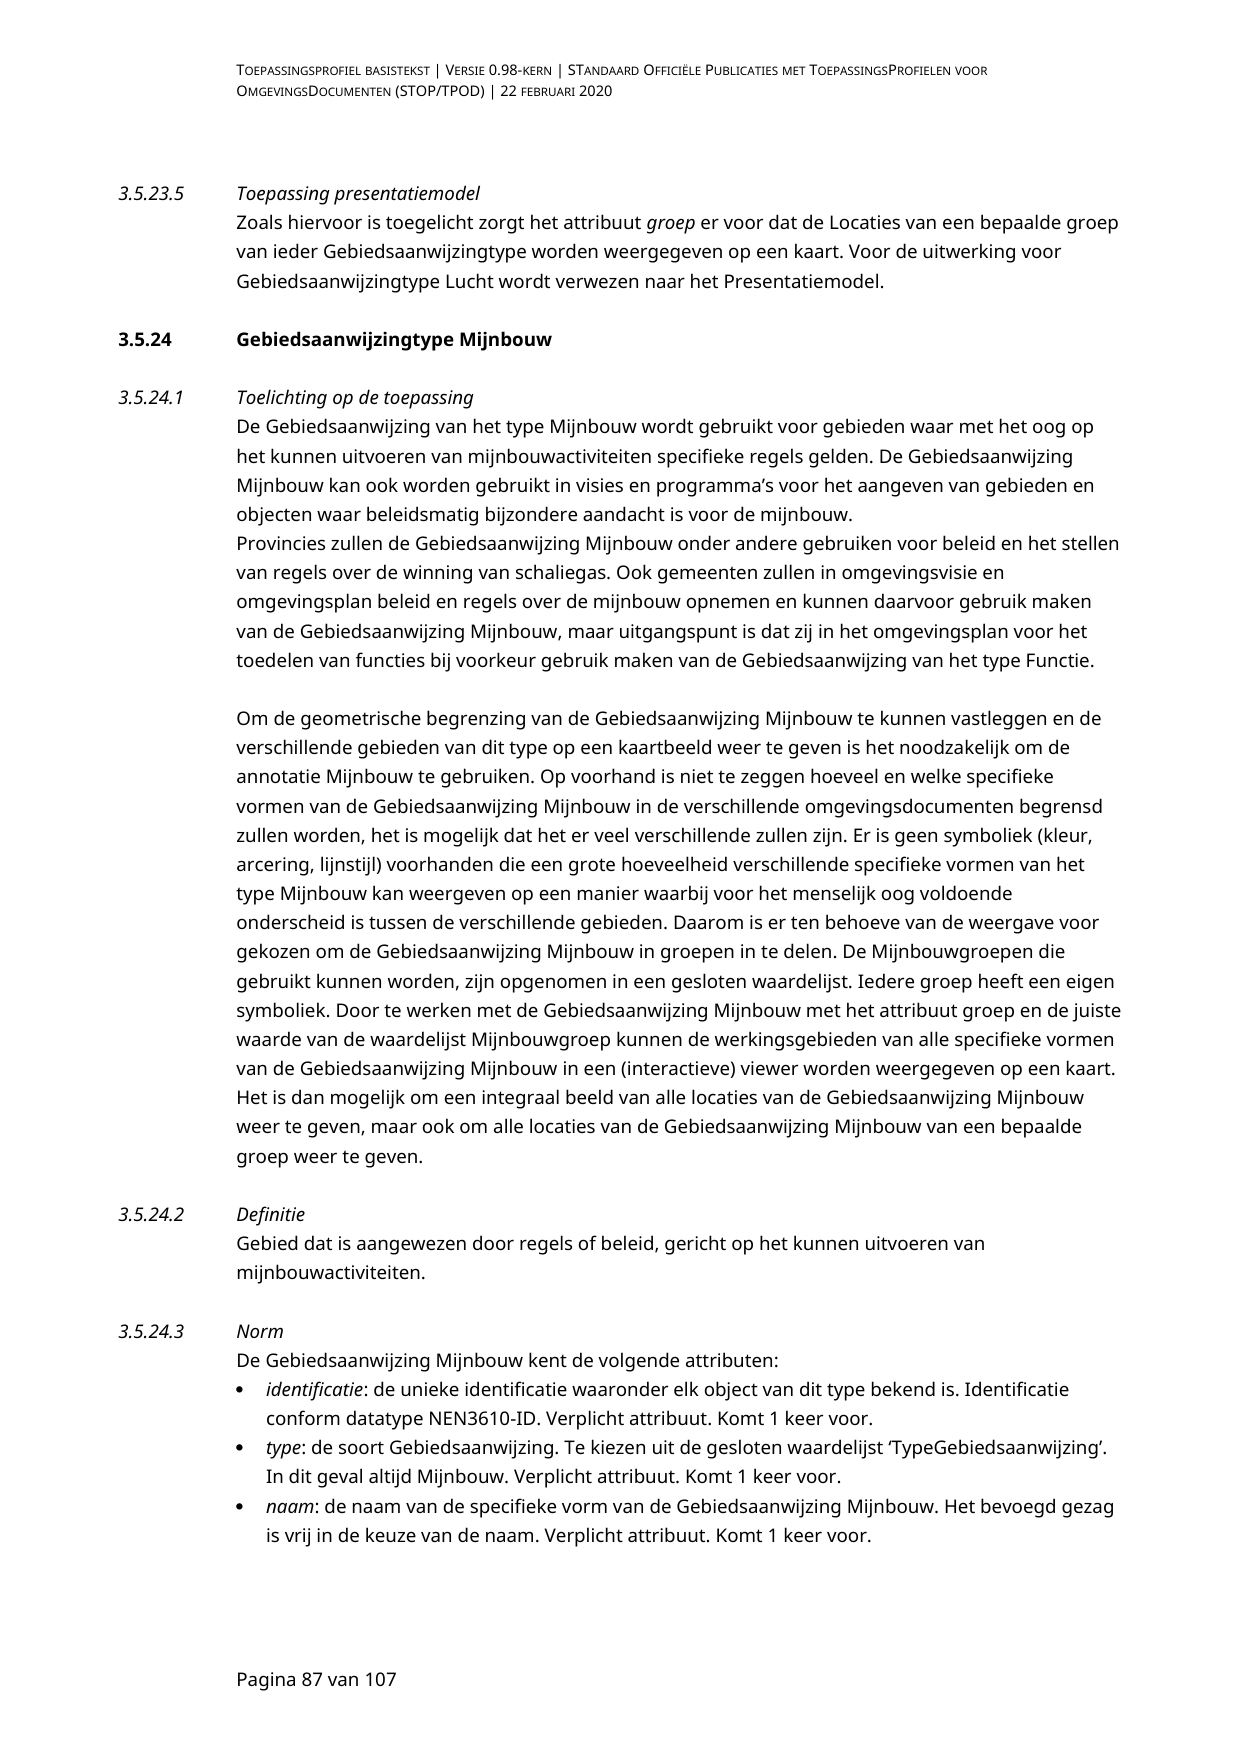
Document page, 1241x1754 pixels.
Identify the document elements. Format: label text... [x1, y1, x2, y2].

subtitle Norm [118, 1315, 1122, 1344]
text Provincies zullen de Gebiedsaanwijzing Mijnbouw onder andere gebruiken voor beleid en het stellen van regels over de winning van schaliegas. Ook gemeenten zullen in omgevingsvisie en omgevingsplan beleid en regels over de mijnbouw opnemen en kunnen daarvoor gebruik maken van de Gebiedsaanwijzing Mijnbouw, maar uitgangspunt is dat zij in het omgevingsplan voor het toedelen van functies bij voorkeur gebruik maken van de Gebiedsaanwijzing van het type Functie. [236, 527, 1122, 673]
subtitle Toelichting op de toepassing [118, 381, 1122, 411]
text identificatie: de unieke identificatie waaronder elk object van dit type bekend is. Identificatie conform datatype NEN3610-ID. Verplicht attribuut. Komt 1 keer voor. [236, 1373, 1122, 1431]
text type: de soort Gebiedsaanwijzing. Te kiezen uit de gesloten waardelijst ‘TypeGebiedsaanwijzing’. In dit geval altijd Mijnbouw. Verplicht attribuut. Komt 1 keer voor. [236, 1431, 1122, 1490]
text Zoals hiervoor is toegelicht zorgt het attribuut groep er voor dat de Locaties van een bepaalde groep van ieder Gebiedsaanwijzingtype worden weergegeven op een kaart. Voor de uitwerking voor Gebiedsaanwijzingtype Lucht wordt verwezen naar het Presentatiemodel. [236, 206, 1122, 294]
text De Gebiedsaanwijzing van het type Mijnbouw wordt gebruikt voor gebieden waar met het oog op het kunnen uitvoeren van mijnbouwactiviteiten specifieke regels gelden. De Gebiedsaanwijzing Mijnbouw kan ook worden gebruikt in visies en programma’s voor het aangeven van gebieden en objecten waar beleidsmatig bijzondere aandacht is voor de mijnbouw. [236, 411, 1122, 527]
text naam: de naam van de specifieke vorm van de Gebiedsaanwijzing Mijnbouw. Het bevoegd gezag is vrij in de keuze van de naam. Verplicht attribuut. Komt 1 keer voor. [236, 1490, 1122, 1548]
text Om de geometrische begrenzing van de Gebiedsaanwijzing Mijnbouw te kunnen vastleggen en de verschillende gebieden van dit type op een kaartbeeld weer te geven is het noodzakelijk om de annotatie Mijnbouw te gebruiken. Op voorhand is niet te zeggen hoeveel en welke specifieke vormen van de Gebiedsaanwijzing Mijnbouw in de verschillende omgevingsdocumenten begrensd zullen worden, het is mogelijk dat het er veel verschillende zullen zijn. Er is geen symboliek (kleur, arcering, lijnstijl) voorhanden die een grote hoeveelheid verschillende specifieke vormen van het type Mijnbouw kan weergeven op een manier waarbij voor het menselijk oog voldoende onderscheid is tussen de verschillende gebieden. Daarom is er ten behoeve van de weergave voor gekozen om de Gebiedsaanwijzing Mijnbouw in groepen in te delen. De Mijnbouwgroepen die gebruikt kunnen worden, zijn opgenomen in een gesloten waardelijst. Iedere groep heeft een eigen symboliek. Door te werken met de Gebiedsaanwijzing Mijnbouw met het attribuut groep en de juiste waarde van de waardelijst Mijnbouwgroep kunnen de werkingsgebieden van alle specifieke vormen van de Gebiedsaanwijzing Mijnbouw in een (interactieve) viewer worden weergegeven op een kaart. Het is dan mogelijk om een integraal beeld van alle locaties van de Gebiedsaanwijzing Mijnbouw weer te geven, maar ook om alle locaties van de Gebiedsaanwijzing Mijnbouw van een bepaalde groep weer te geven. [236, 702, 1122, 1169]
text Gebied dat is aangewezen door regels of beleid, gericht op het kunnen uitvoeren van mijnbouwactiviteiten. [236, 1227, 1122, 1286]
subtitle Gebiedsaanwijzingtype Mijnbouw [118, 323, 1122, 352]
text De Gebiedsaanwijzing Mijnbouw kent de volgende attributen: [236, 1344, 1122, 1373]
subtitle Toepassing presentatiemodel [118, 177, 1122, 206]
subtitle Definitie [118, 1198, 1122, 1227]
